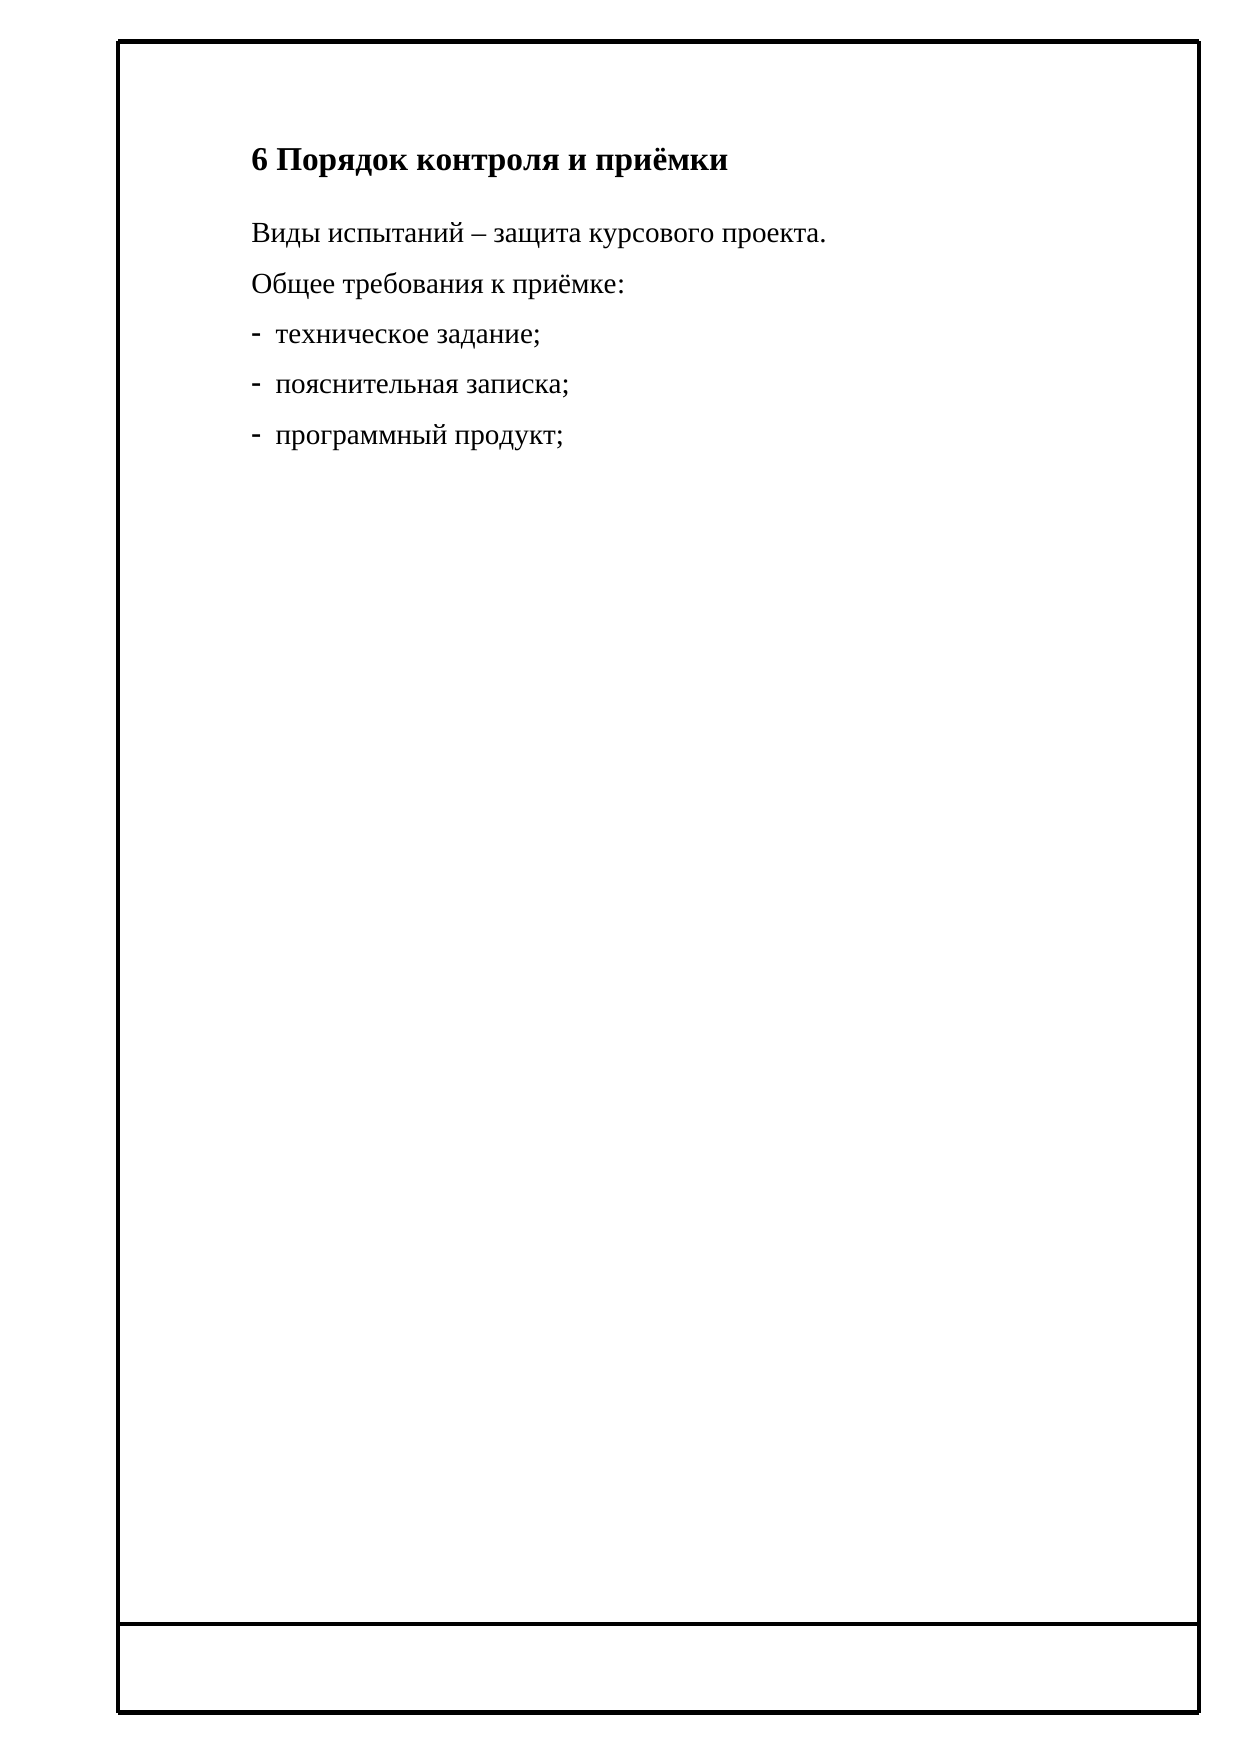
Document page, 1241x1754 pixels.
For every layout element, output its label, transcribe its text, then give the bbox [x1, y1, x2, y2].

text Виды испытаний – защита курсового проекта. [177, 216, 1152, 249]
list программный продукт; [177, 417, 1152, 451]
text 6 Порядок контроля и приёмки [177, 139, 1152, 177]
list пояснительная записка; [177, 367, 1152, 400]
list техническое задание; [177, 316, 1152, 350]
text Общее требования к приёмке: [177, 266, 1152, 299]
